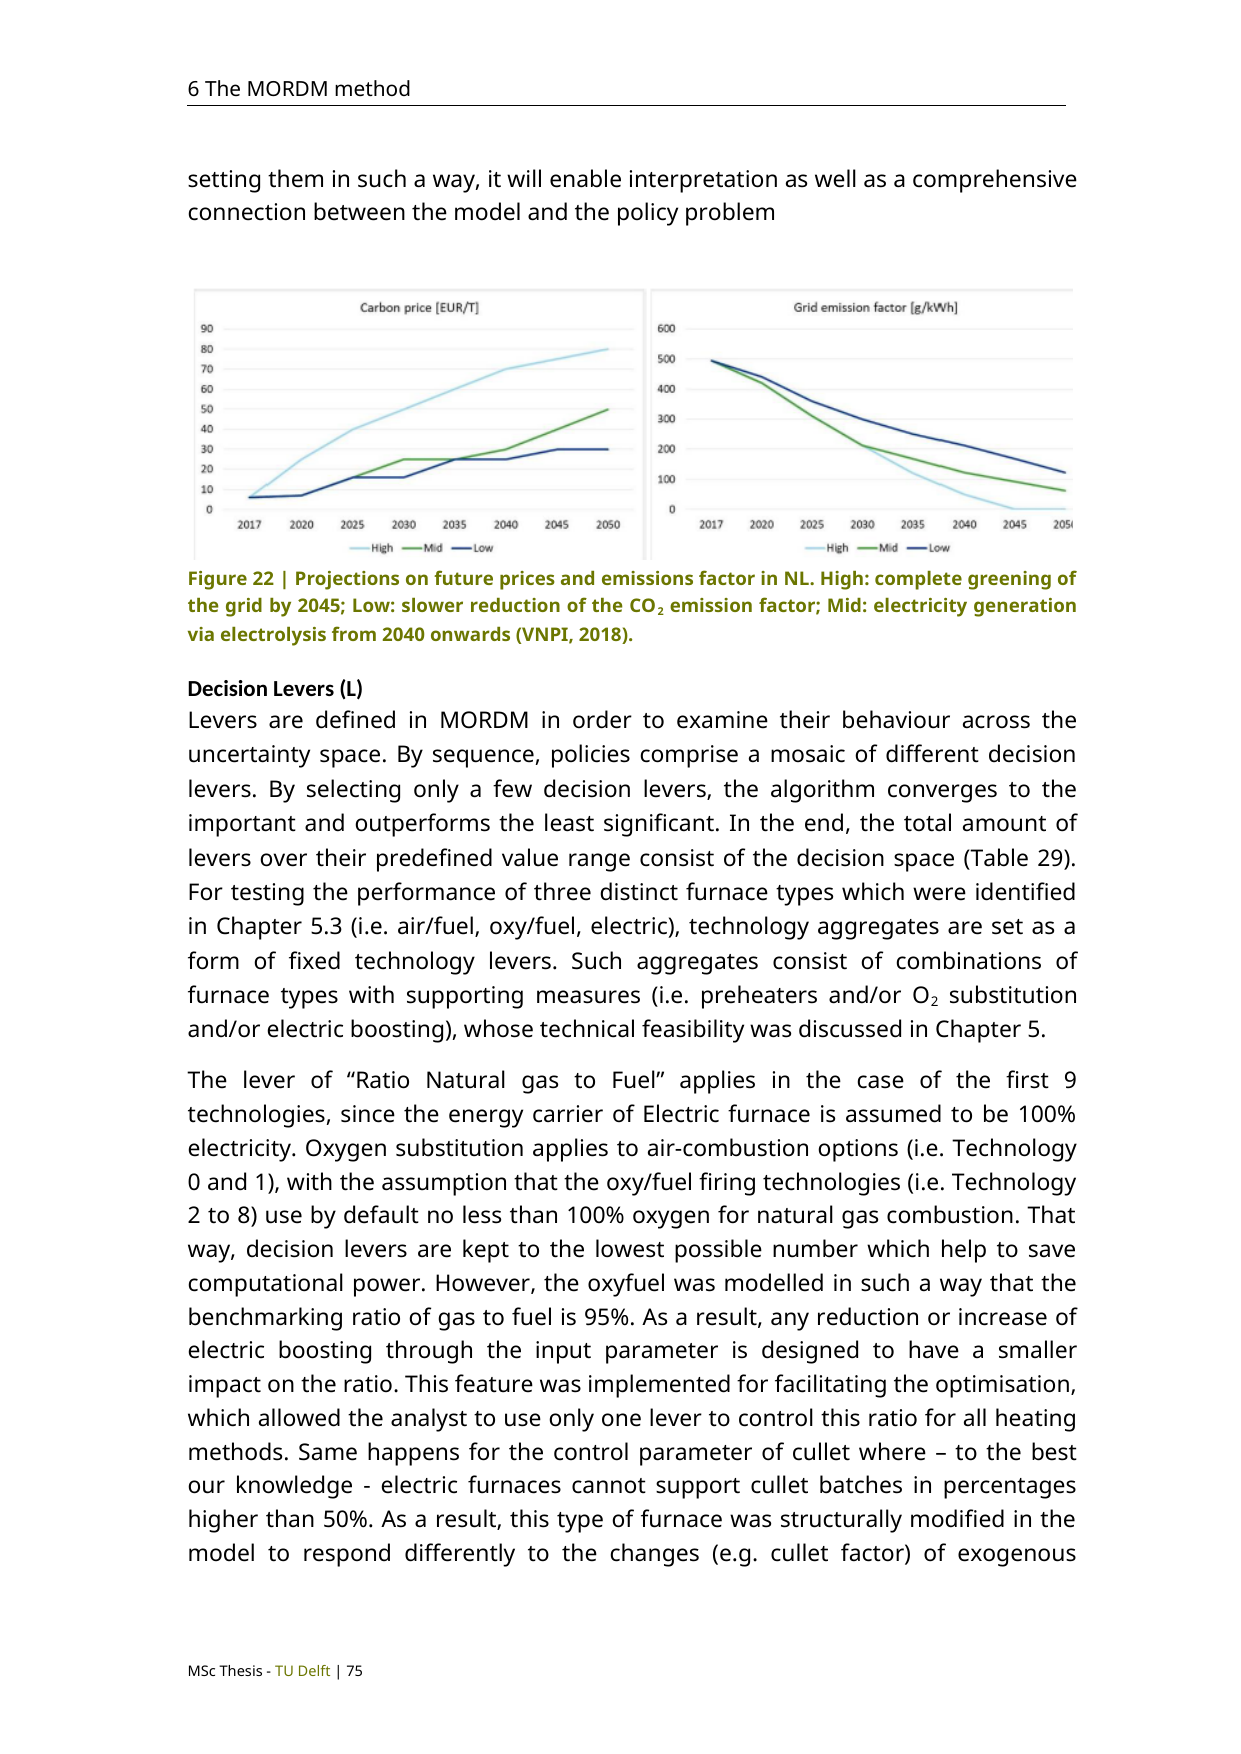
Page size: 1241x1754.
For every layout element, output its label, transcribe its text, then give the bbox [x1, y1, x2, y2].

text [187, 162, 1078, 227]
picture [186, 285, 1073, 560]
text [187, 1064, 1078, 1568]
text Levers are defined in MORDM in order to examine their behaviour across the uncertainty space. By sequence, policies comprise a mosaic of different decision levers. By selecting only a few decision levers, the algorithm converges to the important and outperforms the least significant. In the end, the total amount of levers over their predefined value range consist of the decision space (Table 29). For testing the performance of three distinct furnace types which were identified in Chapter 5.3 (i.e. air/fuel, oxy/fuel, electric), technology aggregates are set as a form of fixed technology levers. Such aggregates consist of combinations of furnace types with supporting measures (i.e. preheaters and/or O2 substitution and/or electric boosting), whose technical feasibility was discussed in Chapter 5. [187, 704, 1078, 1045]
text Decision Levers (L) [187, 674, 1078, 702]
